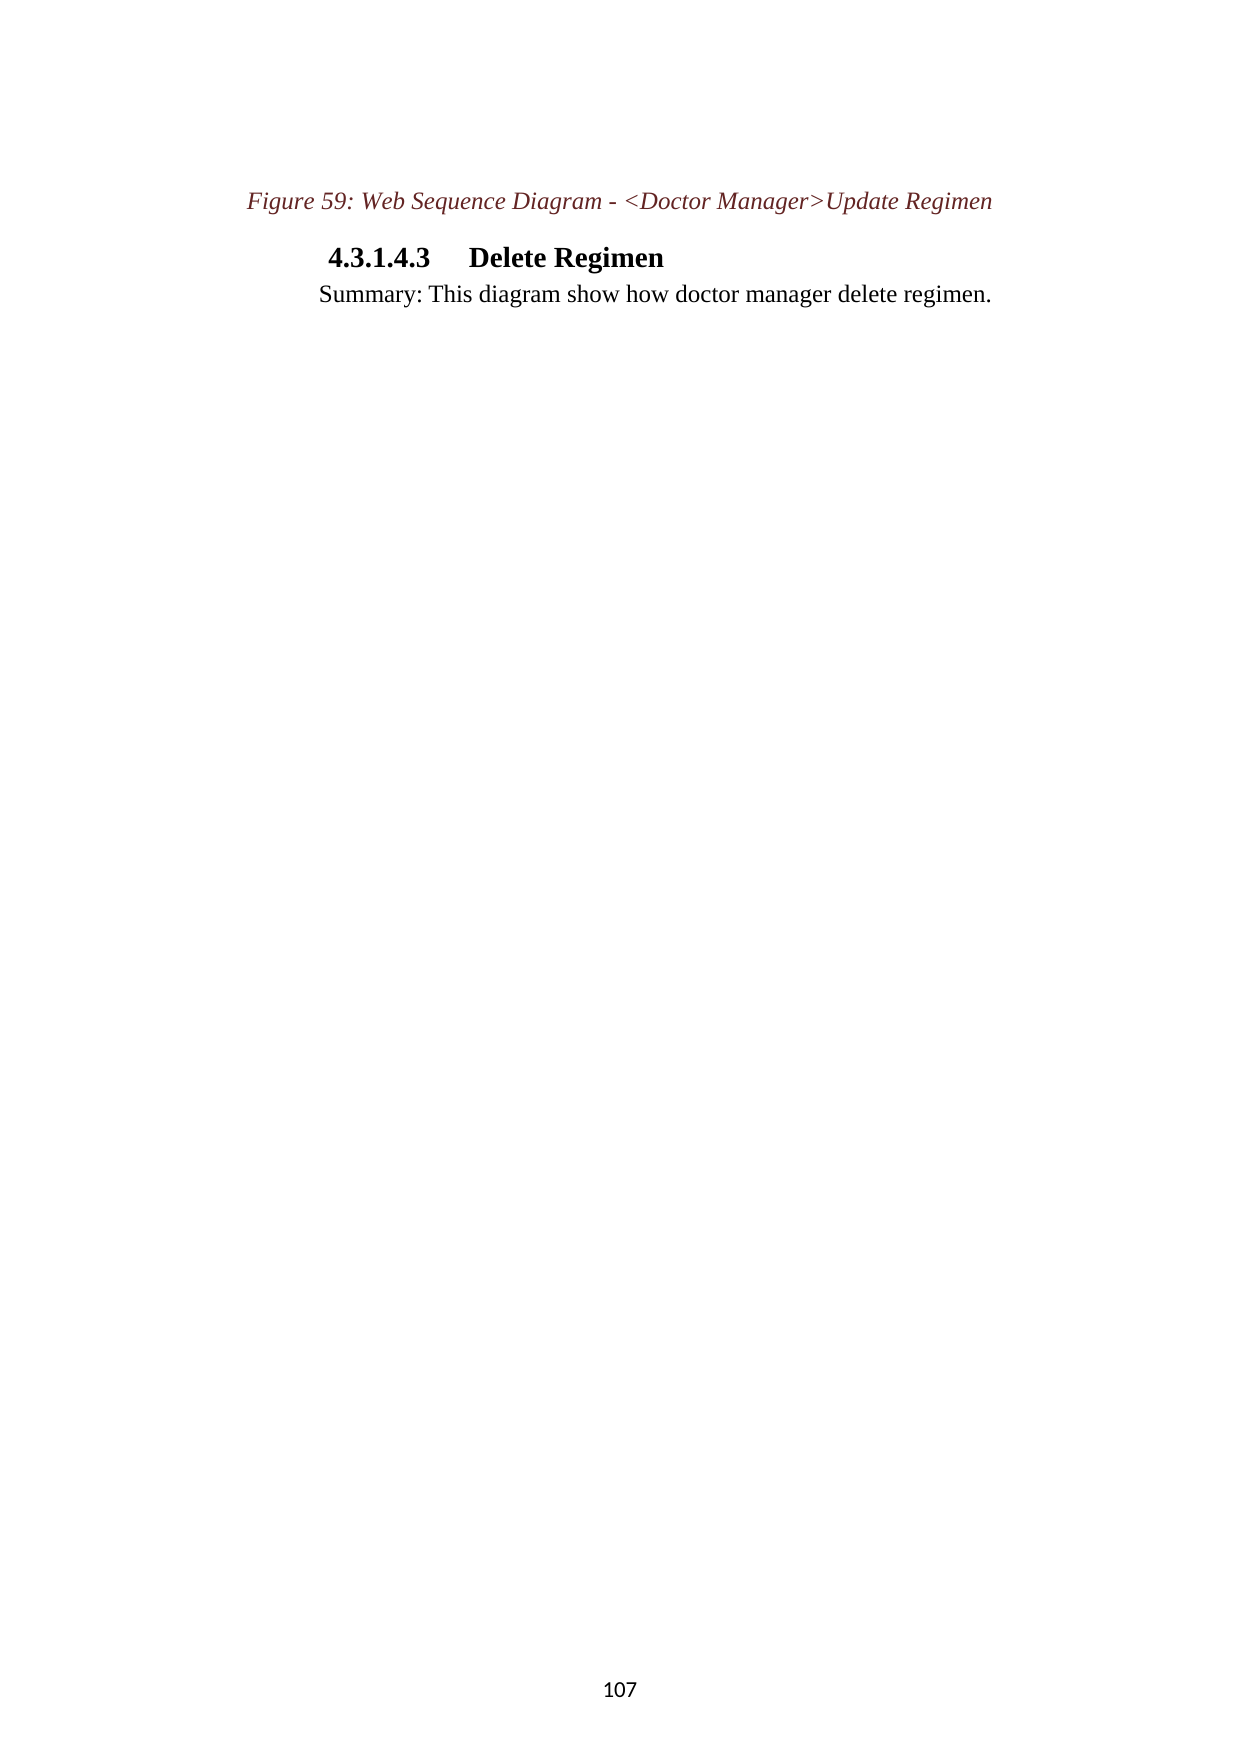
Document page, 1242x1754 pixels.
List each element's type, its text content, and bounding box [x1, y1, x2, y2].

subtitle Delete Regimen [328, 240, 1146, 273]
text Summary: This diagram show how doctor manager delete regimen. [319, 279, 1146, 308]
text Figure 59: Web Sequence Diagram - <Doctor Manager>Update Regimen [94, 186, 1146, 215]
